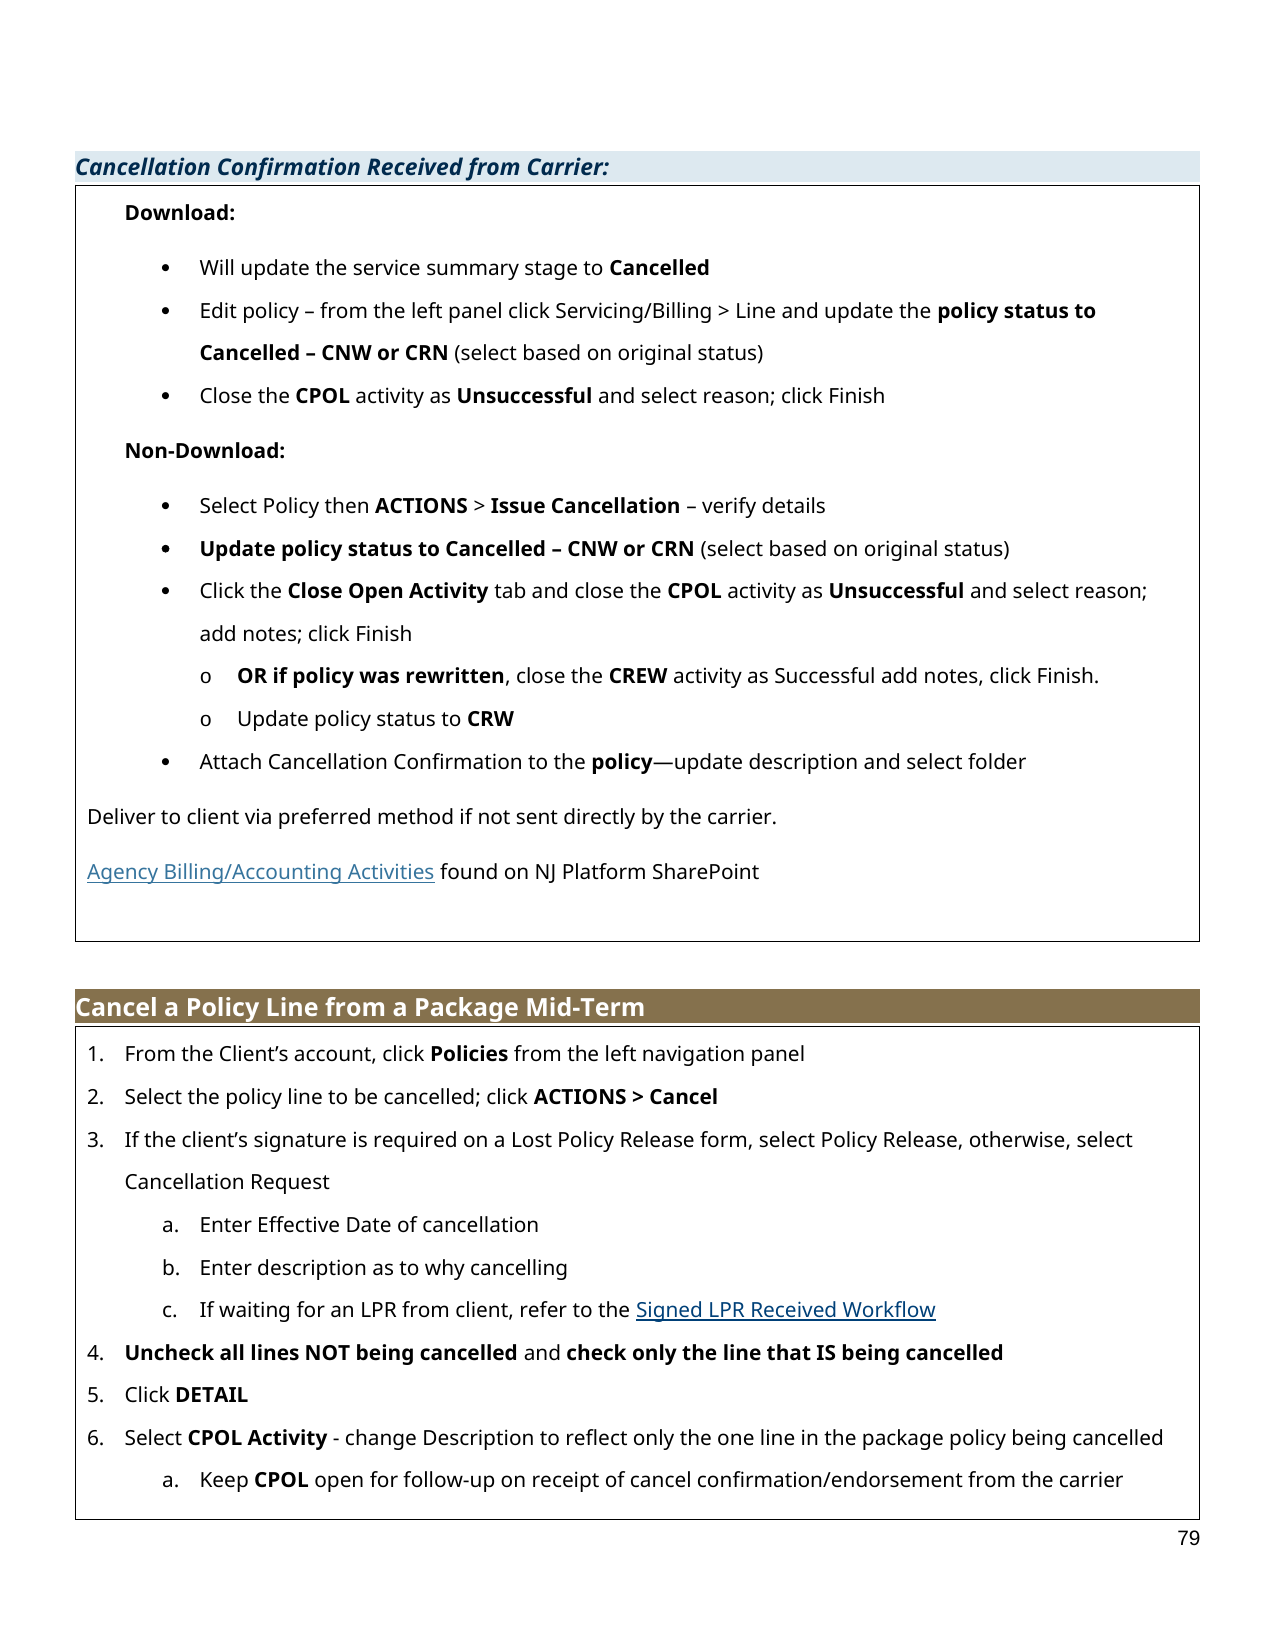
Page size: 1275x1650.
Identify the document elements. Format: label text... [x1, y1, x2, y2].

subtitle Cancel a Policy Line from a Package Mid-Term [75, 989, 1200, 1023]
subtitle Cancellation Confirmation Received from Carrier: [75, 151, 1200, 182]
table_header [76, 1027, 1199, 1518]
table_header Download: Will update the service summary stage to Cancelled Edit policy – from the left panel click Servicing/Billing > Line and update the policy status to Cancelled – CNW or CRN (select based on original status) Close the CPOL activity as Unsuccessful and select reason; click Finish Non-Download: Select Policy then ACTIONS > Issue Cancellation – verify details Update policy status to Cancelled – CNW or CRN (select based on original status) Click the Close Open Activity tab and close the CPOL activity as Unsuccessful and select reason; add notes; click Finish OR if policy was rewritten, close the CREW activity as Successful add notes, click Finish. Update policy status to CRW Attach Cancellation Confirmation to the policy—update description and select folder Deliver to client via preferred method if not sent directly by the carrier. Agency Billing/Accounting Activities found on NJ Platform SharePoint [76, 186, 1199, 941]
